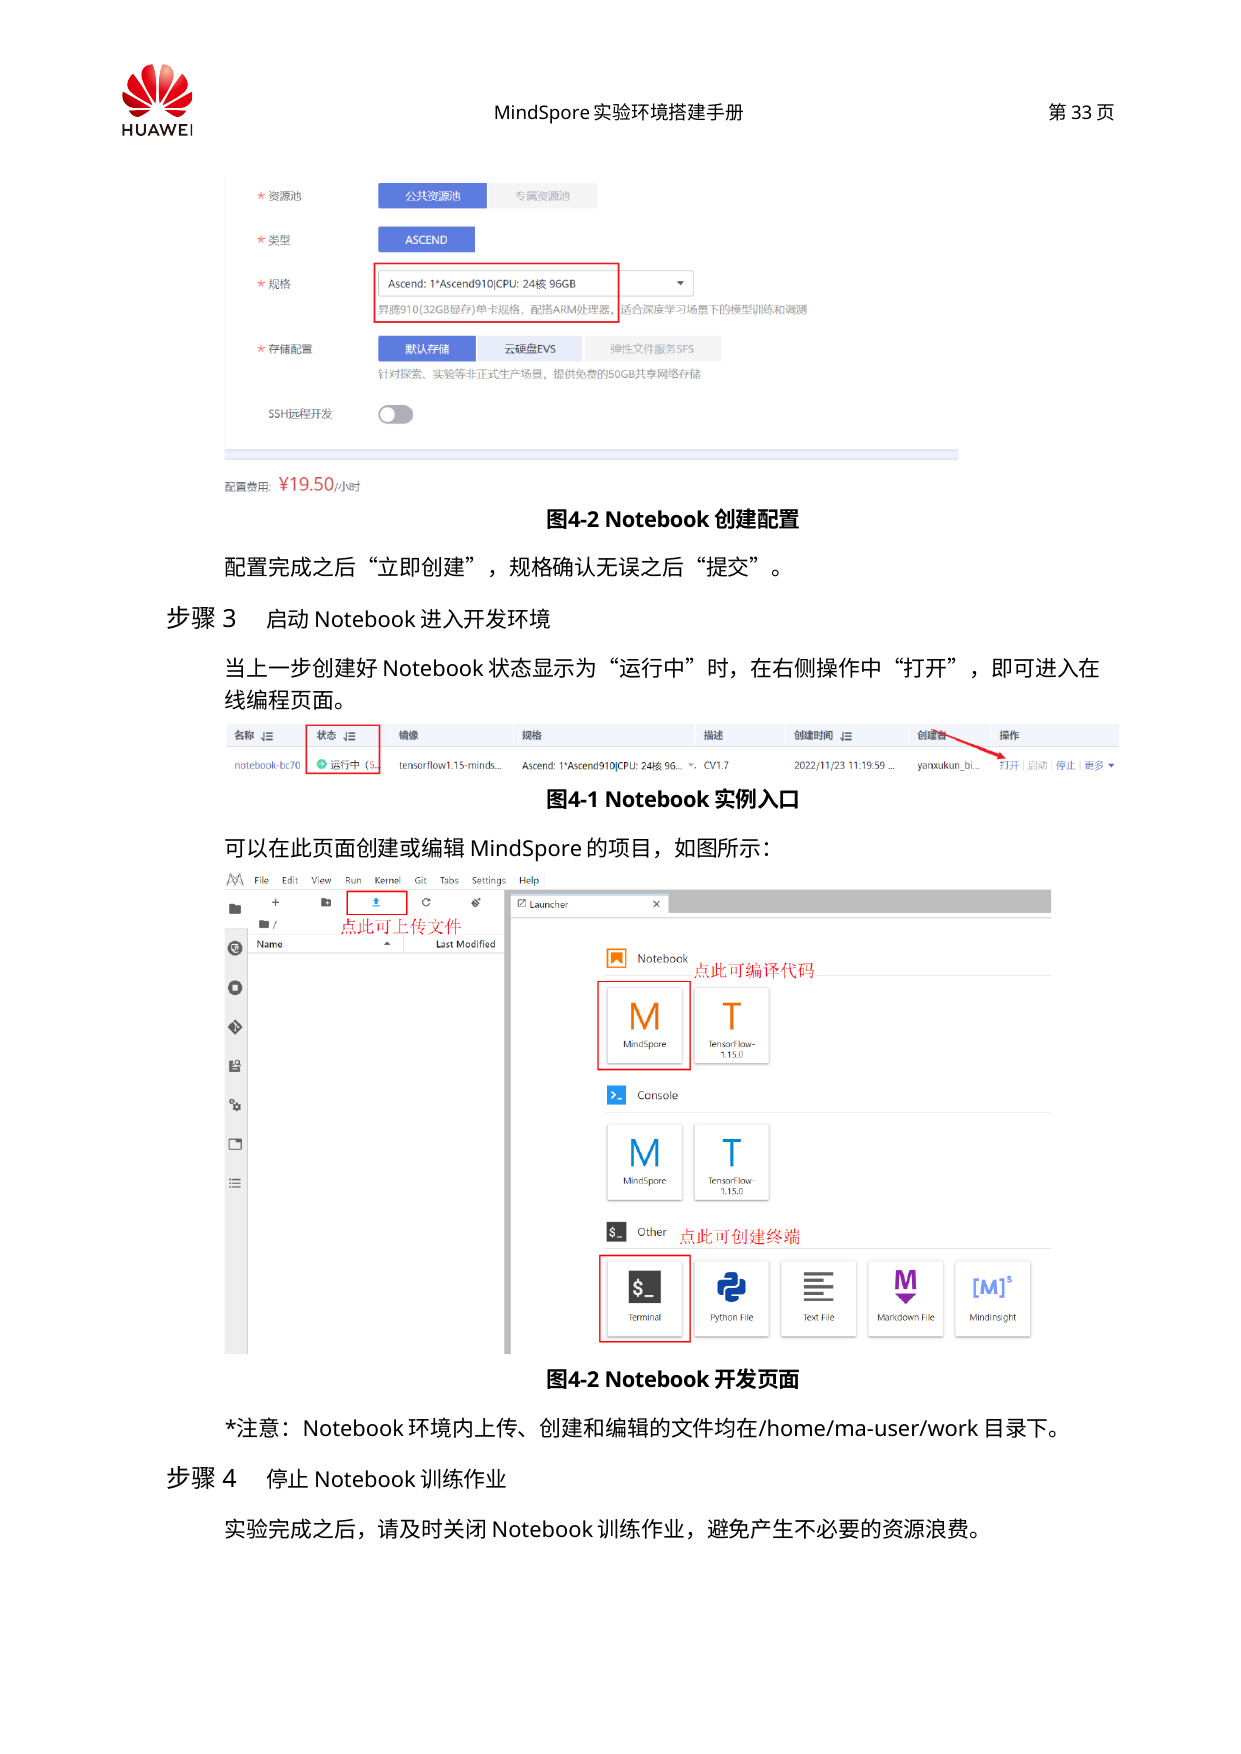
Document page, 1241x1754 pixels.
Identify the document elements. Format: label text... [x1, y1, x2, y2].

text 可以在此页面创建或编辑MindSpore的项目，如图所示： [224, 831, 1122, 863]
text 实验完成之后，请及时关闭Notebook训练作业，避免产生不必要的资源浪费。 [224, 1512, 1122, 1544]
picture [224, 723, 1120, 775]
text 配置完成之后“立即创建”，规格确认无误之后“提交”。 [224, 550, 1122, 582]
text Notebook开发页面 [224, 1362, 1122, 1394]
text Notebook创建配置 [224, 502, 1122, 533]
picture [122, 64, 193, 136]
text 启动Notebook进入开发环境 [236, 598, 1122, 635]
picture [224, 871, 1052, 1354]
picture [224, 177, 959, 494]
text Notebook实例入口 [224, 782, 1122, 814]
text *注意：Notebook环境内上传、创建和编辑的文件均在/home/ma-user/work目录下。 [224, 1411, 1122, 1442]
text 当上一步创建好Notebook状态显示为“运行中”时，在右侧操作中“打开”，即可进入在线编程页面。 [224, 651, 1122, 715]
text 停止Notebook训练作业 [236, 1459, 1122, 1495]
